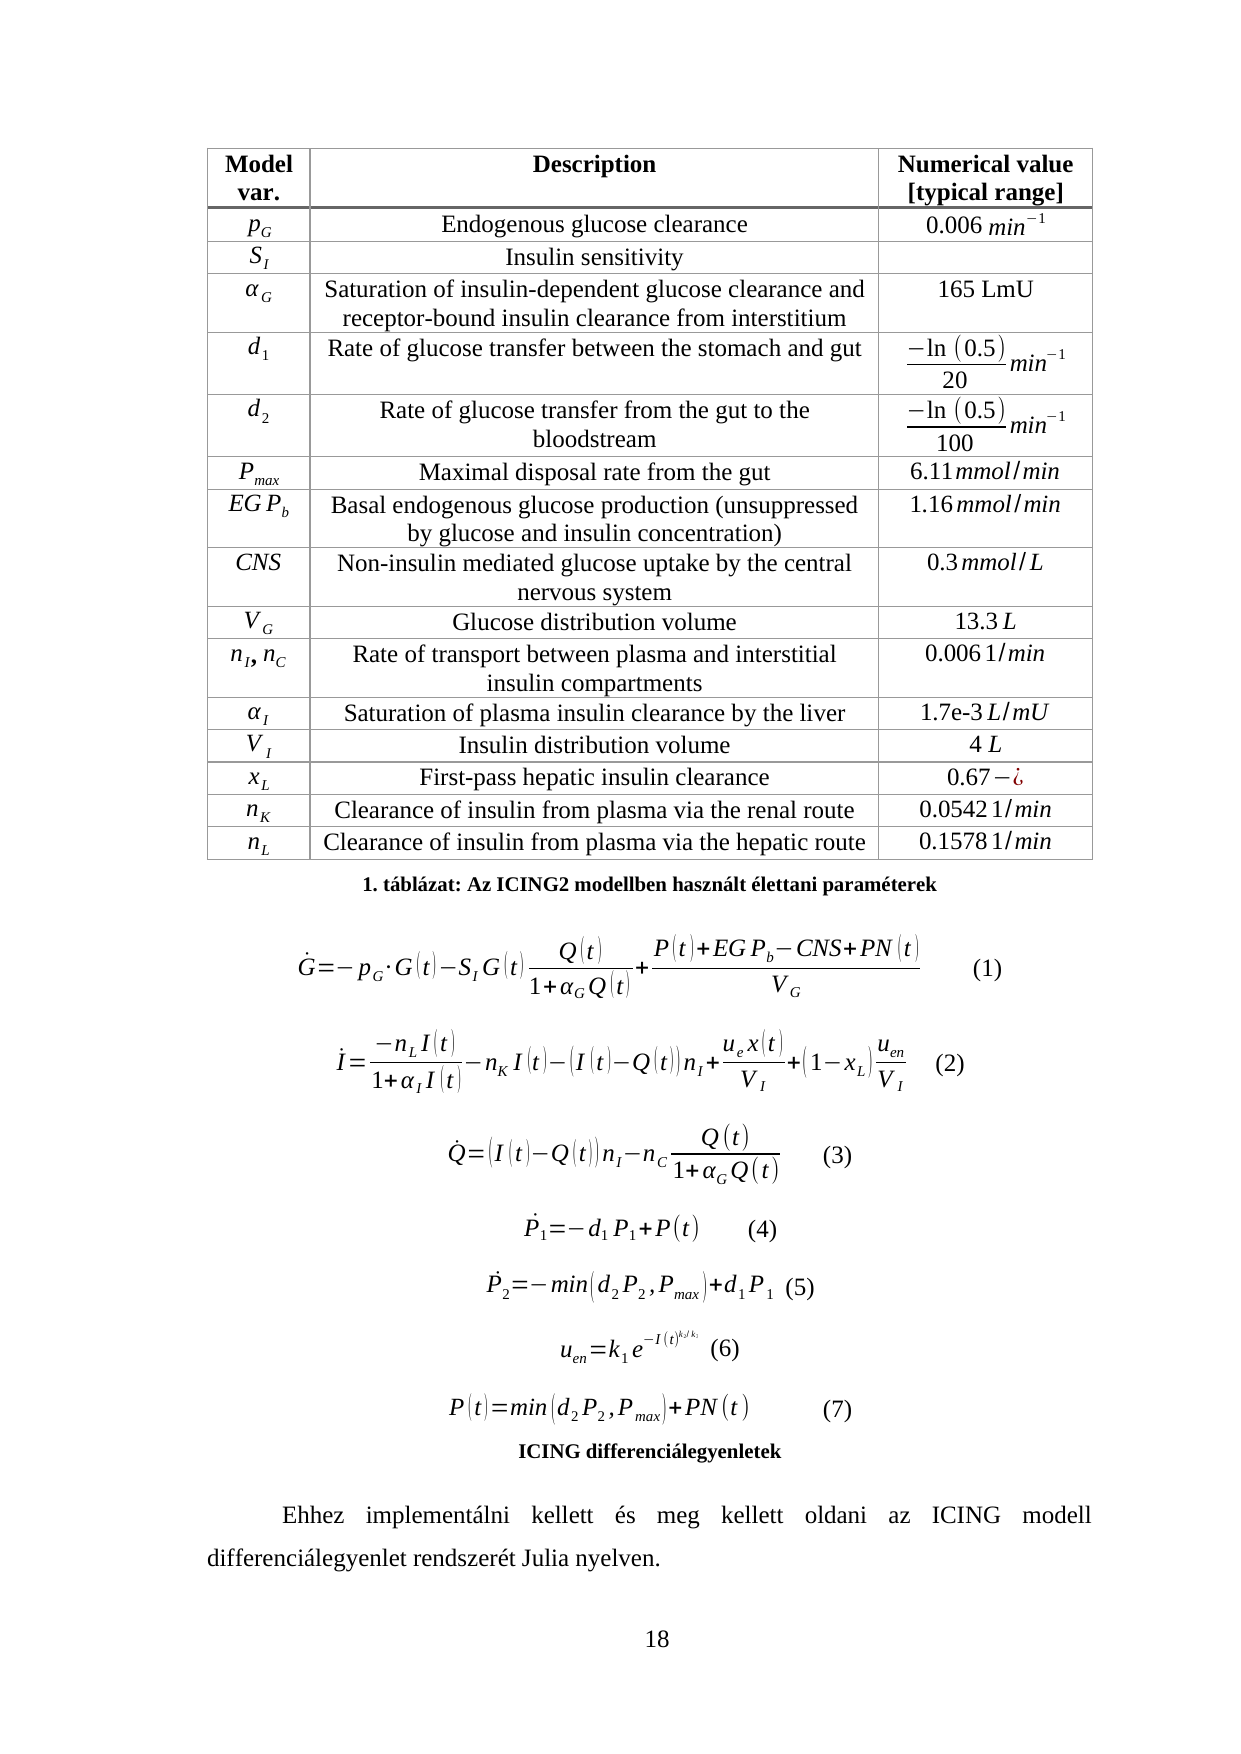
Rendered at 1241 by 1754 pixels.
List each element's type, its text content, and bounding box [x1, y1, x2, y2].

table_cell [879, 395, 1092, 456]
text (5) [207, 1269, 1092, 1304]
table_cell Rate of transport between plasma and interstitial insulin compartments [311, 639, 878, 697]
table_cell [879, 639, 1092, 697]
table_cell [879, 607, 1092, 638]
table_cell [208, 827, 309, 859]
table_header Numerical value [typical range] [879, 149, 1092, 206]
table_cell [208, 242, 309, 273]
table_cell Clearance of insulin from plasma via the renal route [311, 795, 878, 826]
table_cell First-pass hepatic insulin clearance [311, 763, 878, 794]
table_cell Endogenous glucose clearance [311, 209, 878, 241]
text ICING differenciálegyenletek [207, 1439, 1092, 1463]
table_cell , [208, 639, 309, 697]
table_cell [208, 730, 309, 761]
table_cell [879, 763, 1092, 794]
table_cell [208, 763, 309, 794]
text (1) [207, 933, 1092, 1003]
table_cell [208, 333, 309, 394]
table_cell [879, 548, 1092, 606]
table_cell [879, 242, 1092, 273]
text (3) [207, 1122, 1092, 1188]
text (6) [207, 1329, 1092, 1367]
table_cell Maximal disposal rate from the gut [311, 457, 878, 489]
table_cell Insulin sensitivity [311, 242, 878, 273]
table_cell Saturation of plasma insulin clearance by the liver [311, 698, 878, 729]
table_cell [208, 395, 309, 456]
table_cell [879, 457, 1092, 489]
table_cell [208, 490, 309, 547]
table_cell [208, 209, 309, 241]
table_cell [208, 795, 309, 826]
table_cell [879, 698, 1092, 729]
table_cell [879, 730, 1092, 761]
table_cell Insulin distribution volume [311, 730, 878, 761]
text 1. táblázat: Az ICING2 modellben használt élettani paraméterek [207, 872, 1092, 896]
table_cell Clearance of insulin from plasma via the hepatic route [311, 827, 878, 859]
table_cell Rate of glucose transfer between the stomach and gut [311, 333, 878, 394]
table_cell Non-insulin mediated glucose uptake by the central nervous system [311, 548, 878, 606]
table_cell 165 LmU [879, 274, 1092, 332]
text (2) [207, 1028, 1092, 1097]
table_cell Basal endogenous glucose production (unsuppressed by glucose and insulin concentration) [311, 490, 878, 547]
table_header Model var. [208, 149, 309, 206]
table_cell [879, 795, 1092, 826]
text (4) [207, 1213, 1092, 1244]
text Ehhez implementálni kellett és meg kellett oldani az ICING modell differenciálegyenlet rendszerét Julia nyelven. [207, 1500, 1092, 1572]
table_cell Rate of glucose transfer from the gut to the bloodstream [311, 395, 878, 456]
text (7) [207, 1392, 1092, 1426]
table_cell [879, 333, 1092, 394]
table_cell [208, 274, 309, 332]
table_cell [208, 698, 309, 729]
table_cell [208, 457, 309, 489]
table_cell 0.006 [879, 209, 1092, 241]
table_cell Glucose distribution volume [311, 607, 878, 638]
table_cell [879, 490, 1092, 547]
table_cell [208, 548, 309, 606]
table_header Description [311, 149, 878, 206]
table_cell [879, 827, 1092, 859]
table_cell Saturation of insulin-dependent glucose clearance and receptor-bound insulin clearance from interstitium [311, 274, 878, 332]
table_cell [208, 607, 309, 638]
